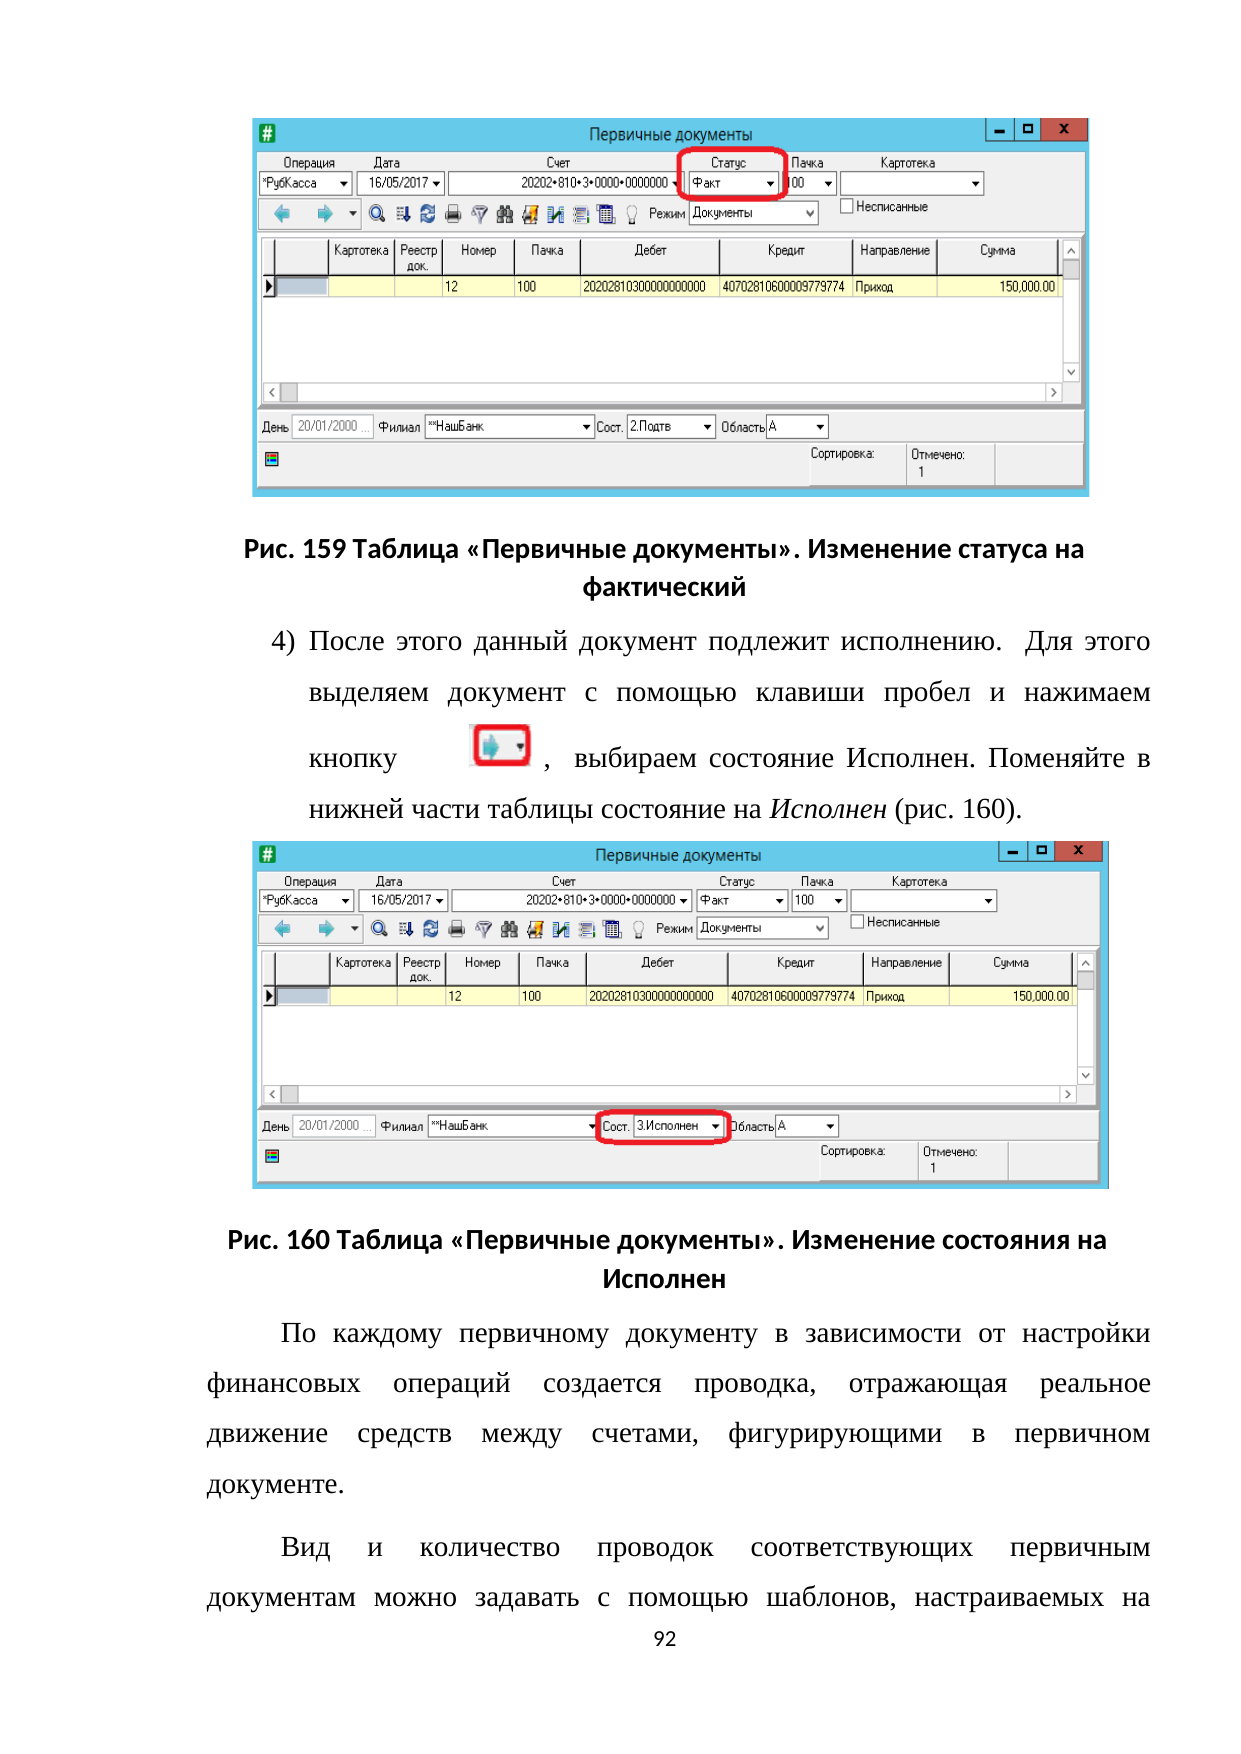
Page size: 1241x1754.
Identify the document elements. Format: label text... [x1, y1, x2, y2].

picture [252, 841, 1109, 1189]
picture [252, 118, 1090, 497]
text По каждому первичному документу в зависимости от настройки финансовых операций создается проводка, отражающая реальное движение средств между счетами, фигурирующими в первичном документе. [207, 1315, 1152, 1499]
text Рис. 160 Таблица «Первичные документы». Изменение состояния на Исполнен [177, 1221, 1152, 1296]
list После этого данный документ подлежит исполнению. Для этого выделяем документ с помощью клавиши пробел и нажимаем кнопку , выбираем состояние Исполнен. Поменяйте в нижней части таблицы состояние на Исполнен (рис. 160). [271, 623, 1152, 824]
picture [468, 724, 532, 768]
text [207, 1529, 1152, 1613]
text Рис. 159 Таблица «Первичные документы». Изменение статуса на фактический [177, 530, 1152, 604]
